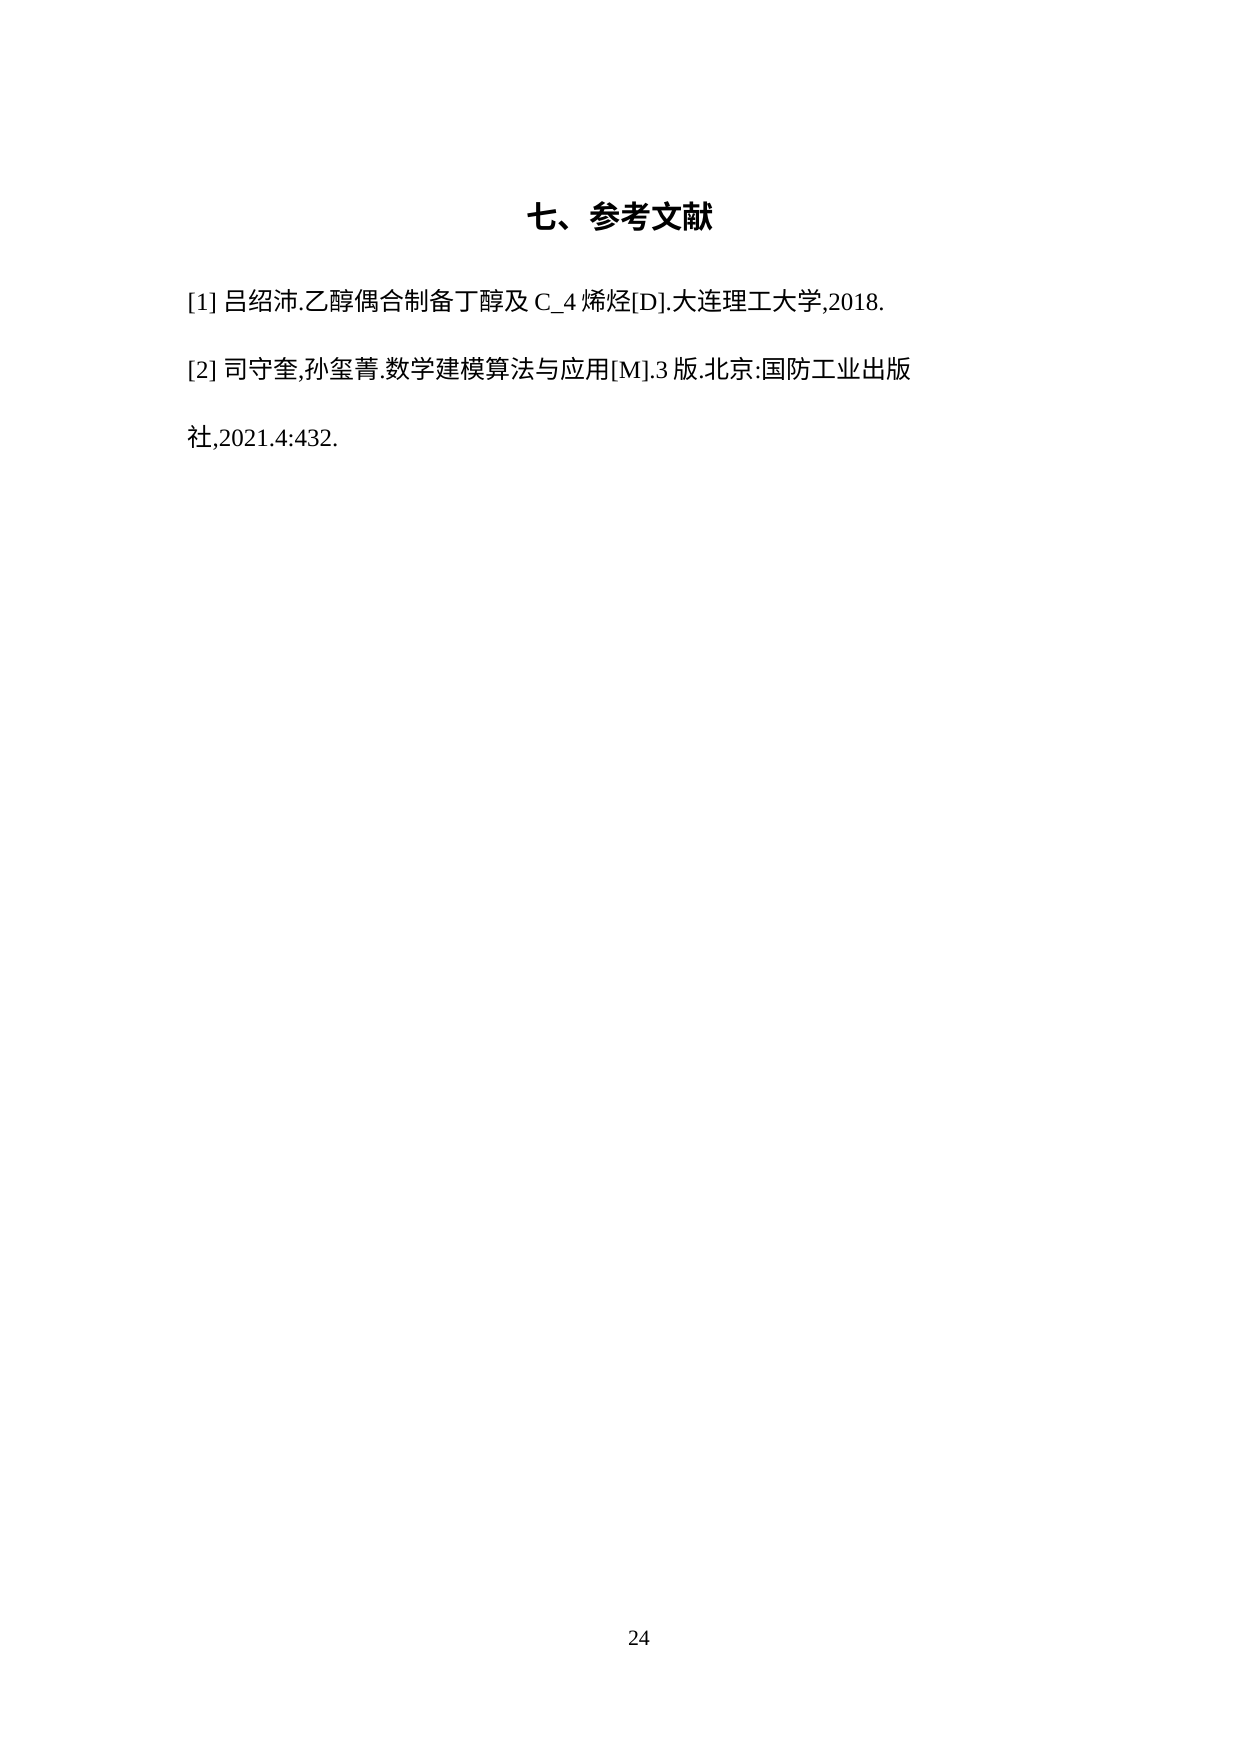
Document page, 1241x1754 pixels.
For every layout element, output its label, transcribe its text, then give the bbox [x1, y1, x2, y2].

text [1] 吕绍沛.乙醇偶合制备丁醇及C_4烯烃[D].大连理工大学,2018. [187, 266, 1053, 334]
text [2] 司守奎,孙玺菁.数学建模算法与应用[M].3版.北京:国防工业出版社,2021.4:432. [187, 334, 1053, 469]
subtitle 七、参考文献 [187, 181, 1053, 249]
